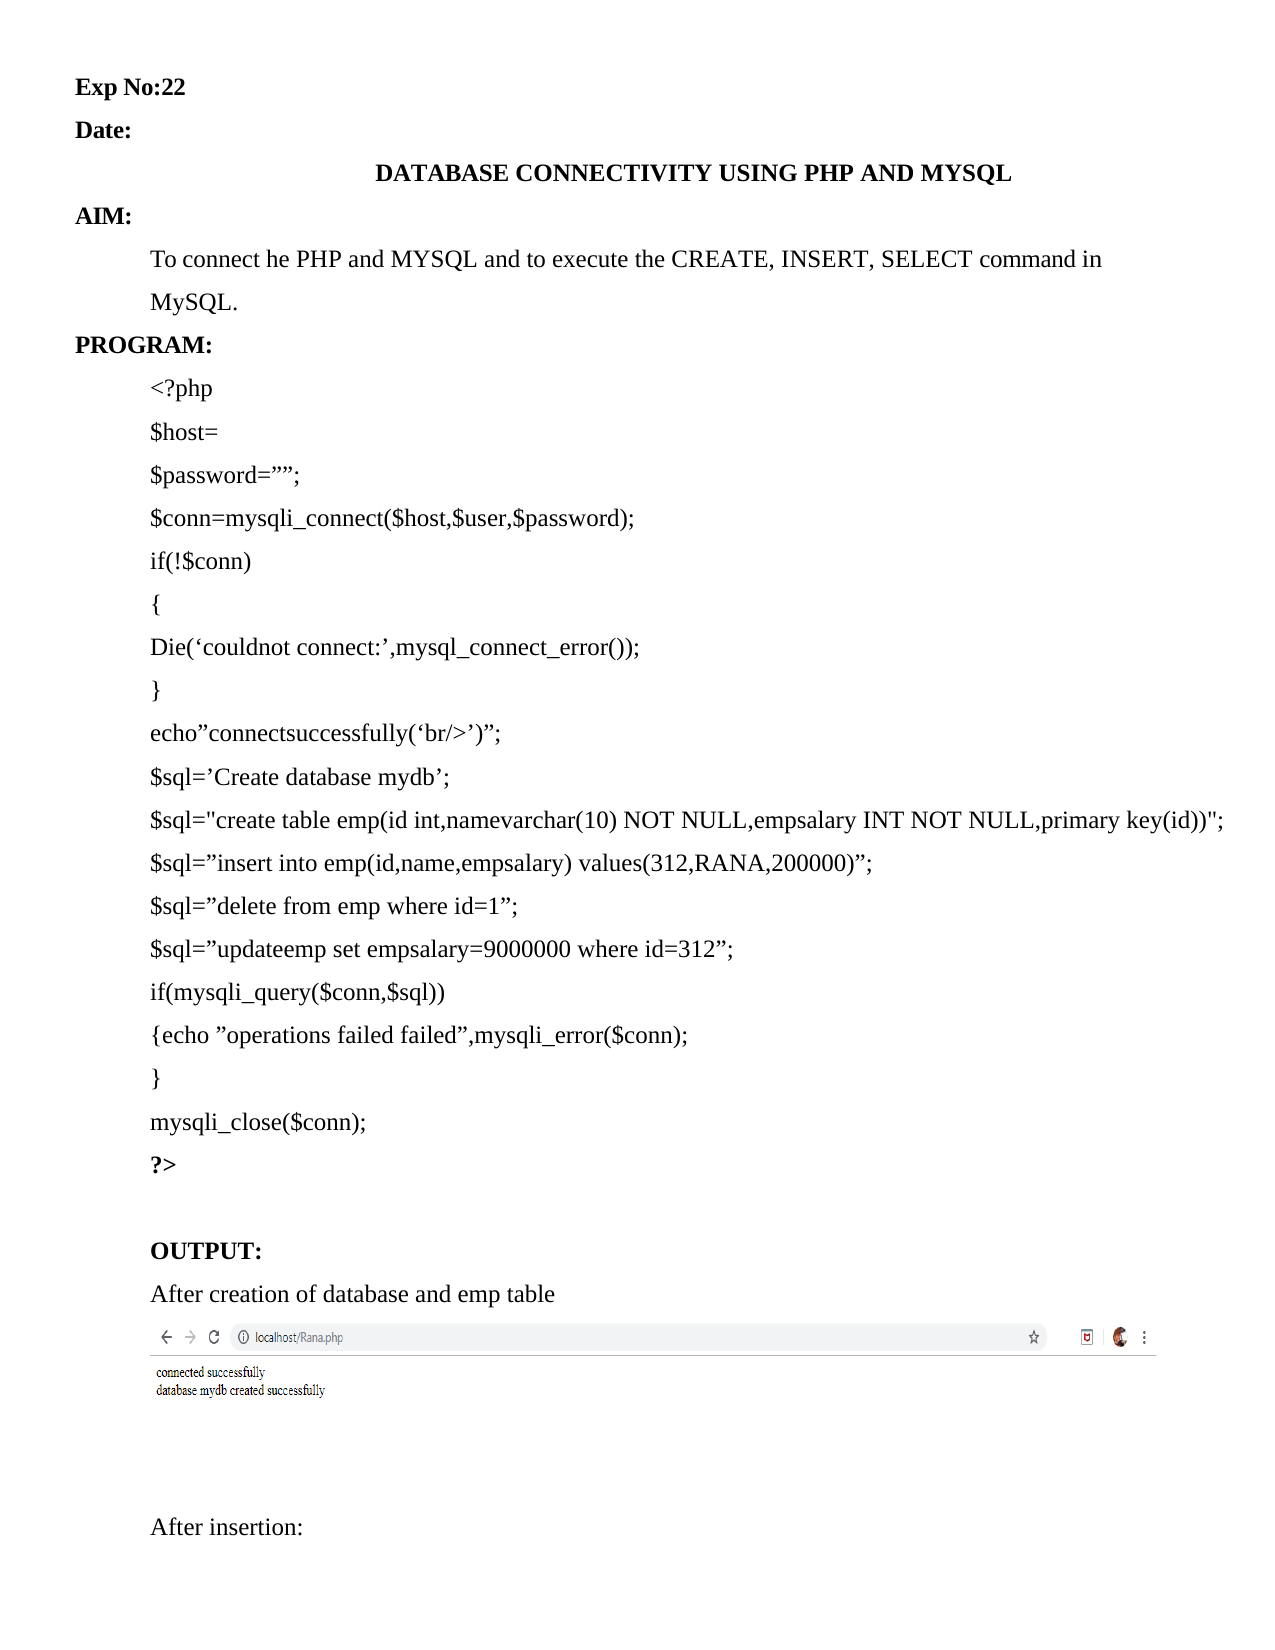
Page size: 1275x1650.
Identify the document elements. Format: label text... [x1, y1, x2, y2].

text { [150, 589, 1237, 618]
text OUTPUT: [150, 1236, 1237, 1265]
text Exp No:22 [75, 72, 1237, 100]
text DATABASE CONNECTIVITY USING PHP AND MYSQL [75, 158, 1237, 187]
text $sql=”updateemp set empsalary=9000000 where id=312”; [150, 934, 1237, 963]
text $sql=”insert into emp(id,name,empsalary) values(312,RANA,200000)”; [150, 848, 1237, 877]
text if(mysqli_query($conn,$sql)) [150, 977, 1237, 1006]
text mysqli_close($conn); [150, 1107, 1237, 1135]
text Date: [75, 115, 1237, 143]
text $host= [150, 417, 1237, 445]
text Die(‘couldnot connect:’,mysql_connect_error()); [150, 632, 1237, 661]
text ?> [150, 1150, 1237, 1178]
text } [150, 675, 1237, 704]
text <?php [150, 373, 1237, 402]
text {echo ”operations failed failed”,mysqli_error($conn); [150, 1020, 1237, 1049]
text PROGRAM: [75, 330, 1237, 359]
text $sql="create table emp(id int,namevarchar(10) NOT NULL,empsalary INT NOT NULL,primary key(id))"; [150, 805, 1237, 833]
picture [150, 1322, 1157, 1499]
text if(!$conn) [150, 546, 1237, 575]
text $password=””; [150, 460, 1237, 488]
text To connect he PHP and MYSQL and to execute the CREATE, INSERT, SELECT command in MySQL. [150, 244, 1124, 316]
text $conn=mysqli_connect($host,$user,$password); [150, 503, 1237, 532]
text After creation of database and emp table [150, 1279, 1237, 1308]
text After insertion: [150, 1512, 1237, 1541]
text } [150, 1063, 1237, 1092]
text echo”connectsuccessfully(‘br/>’)”; [150, 718, 1237, 747]
text $sql=’Create database mydb’; [150, 762, 1237, 790]
text $sql=”delete from emp where id=1”; [150, 891, 1237, 920]
text AIM: [75, 201, 1237, 230]
